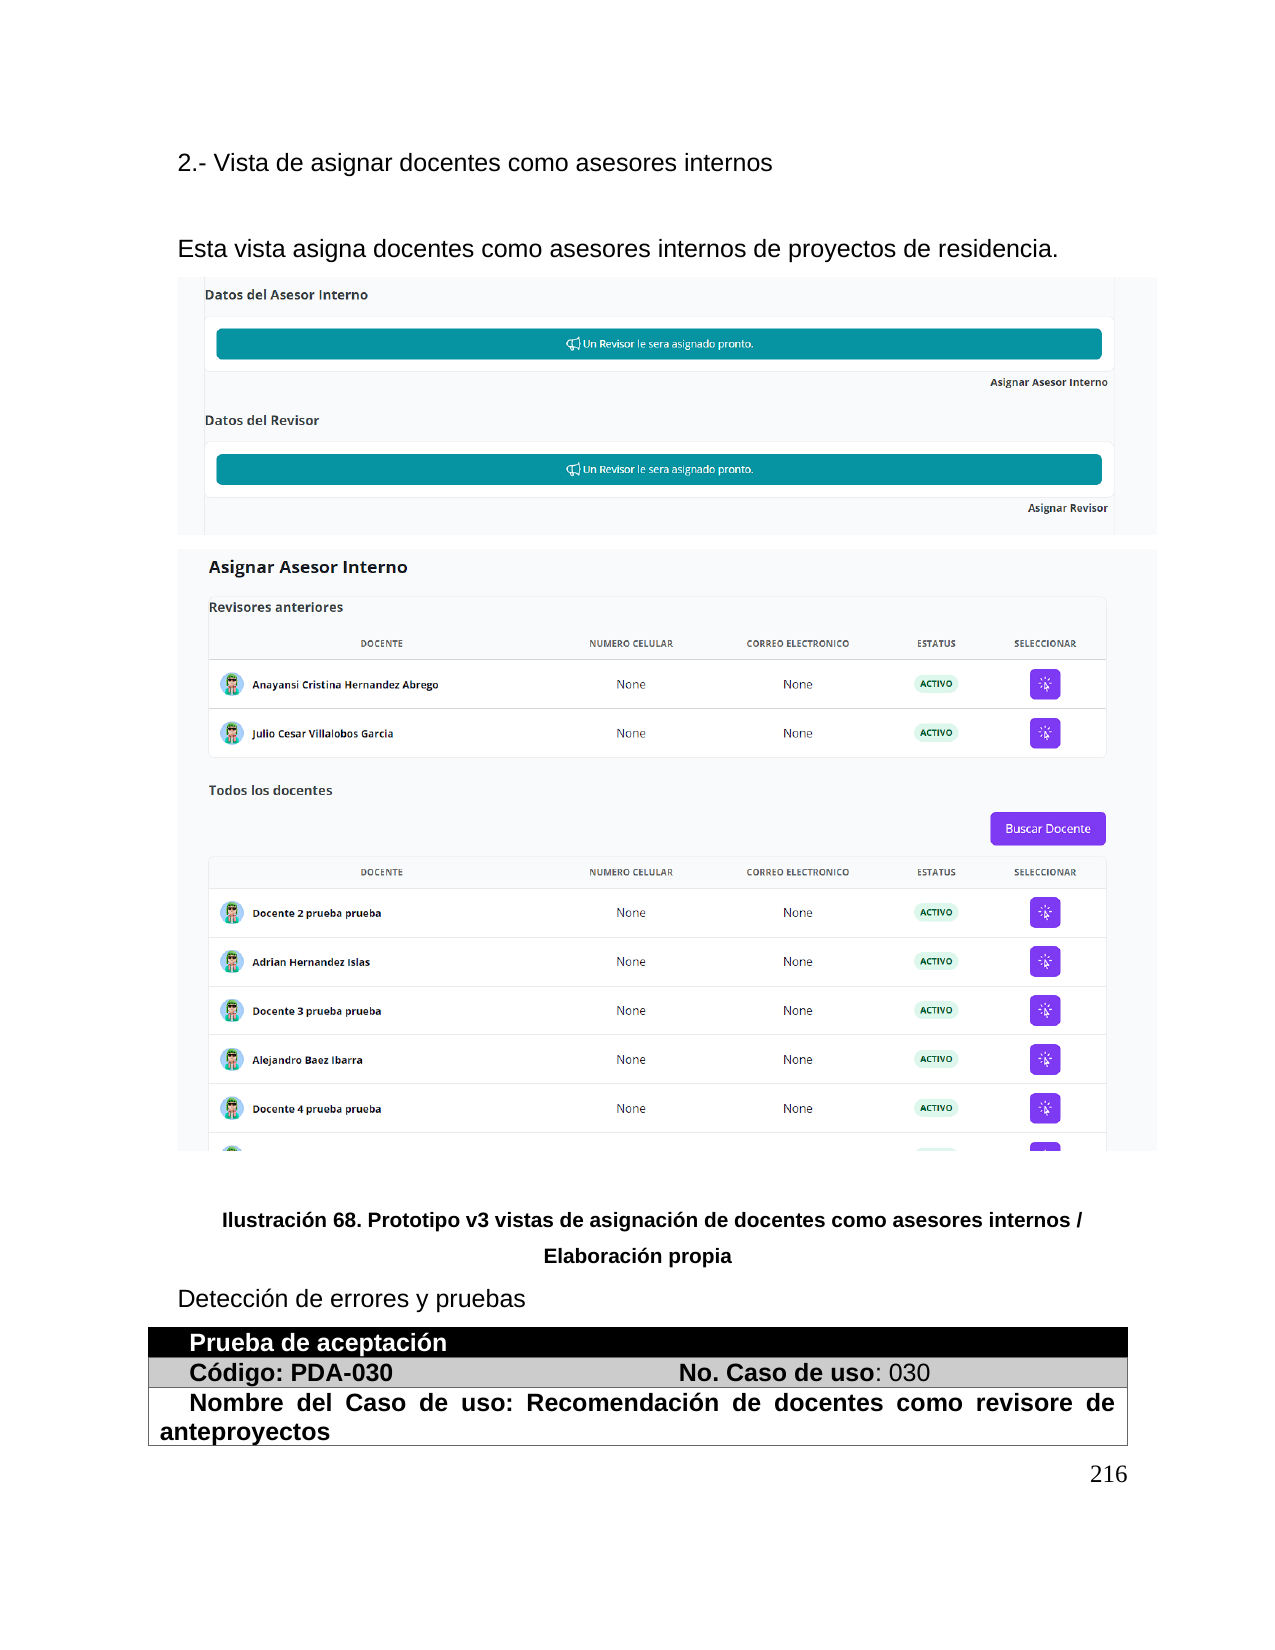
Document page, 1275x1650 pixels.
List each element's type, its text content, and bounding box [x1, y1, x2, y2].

picture [177, 549, 1157, 1151]
picture [177, 277, 1157, 535]
text Esta vista asigna docentes como asesores internos de proyectos de residencia. [148, 234, 1127, 263]
text 2.- Vista de asignar docentes como asesores internos [148, 148, 1127, 177]
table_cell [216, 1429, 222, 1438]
subtitle Detección de errores y pruebas [148, 1284, 1127, 1313]
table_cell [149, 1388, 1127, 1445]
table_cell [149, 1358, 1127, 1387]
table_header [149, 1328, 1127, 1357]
